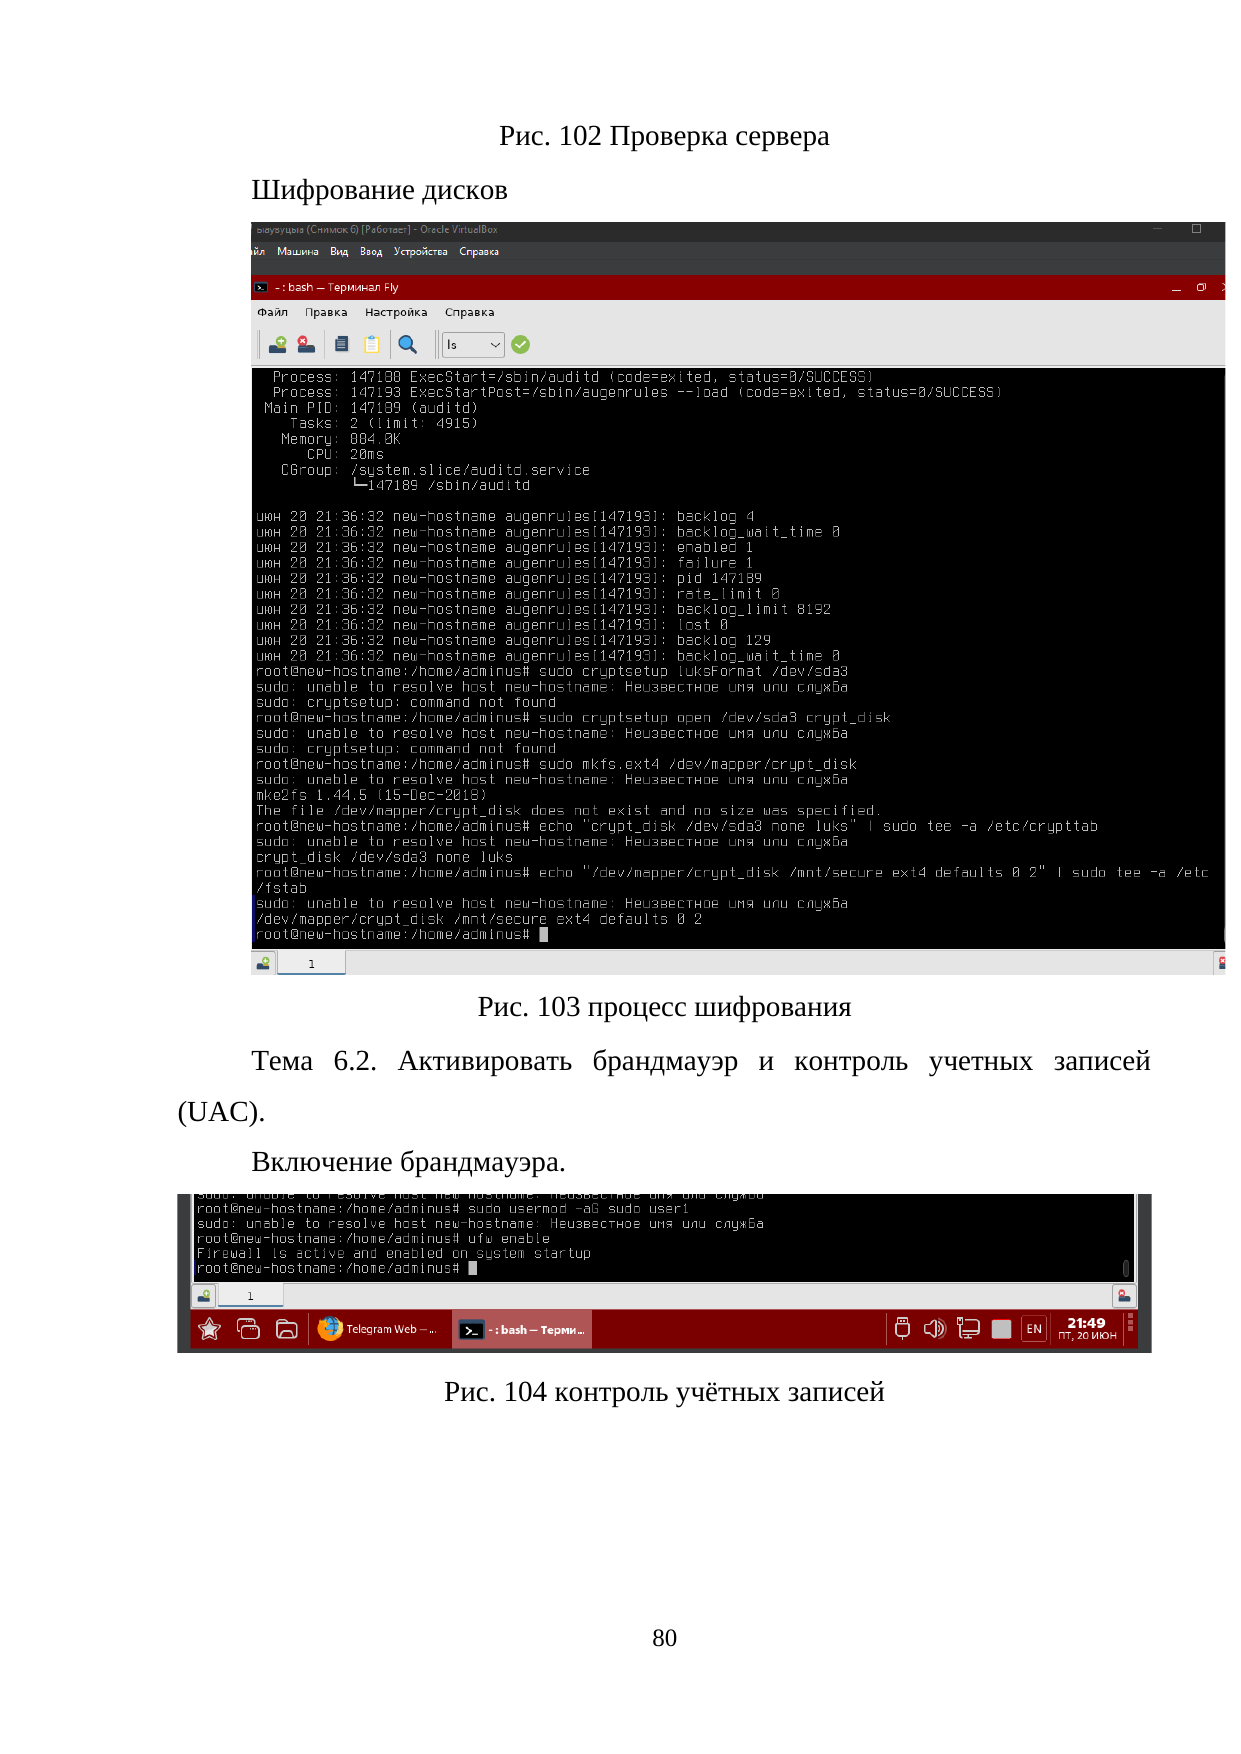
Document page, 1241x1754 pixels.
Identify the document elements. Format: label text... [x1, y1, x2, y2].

picture [251, 222, 1226, 975]
text Рис. 102 Проверка сервера [177, 118, 1152, 152]
text Шифрование дисков [177, 172, 1152, 206]
text Рис. 104 контроль учётных записей [177, 1374, 1152, 1407]
text Включение брандмауэра. [177, 1144, 1152, 1178]
text Рис. 103 процесс шифрования [177, 989, 1152, 1023]
text Тема 6.2. Активировать брандмауэр и контроль учетных записей (UAC). [177, 1043, 1152, 1127]
picture [177, 1194, 1152, 1353]
